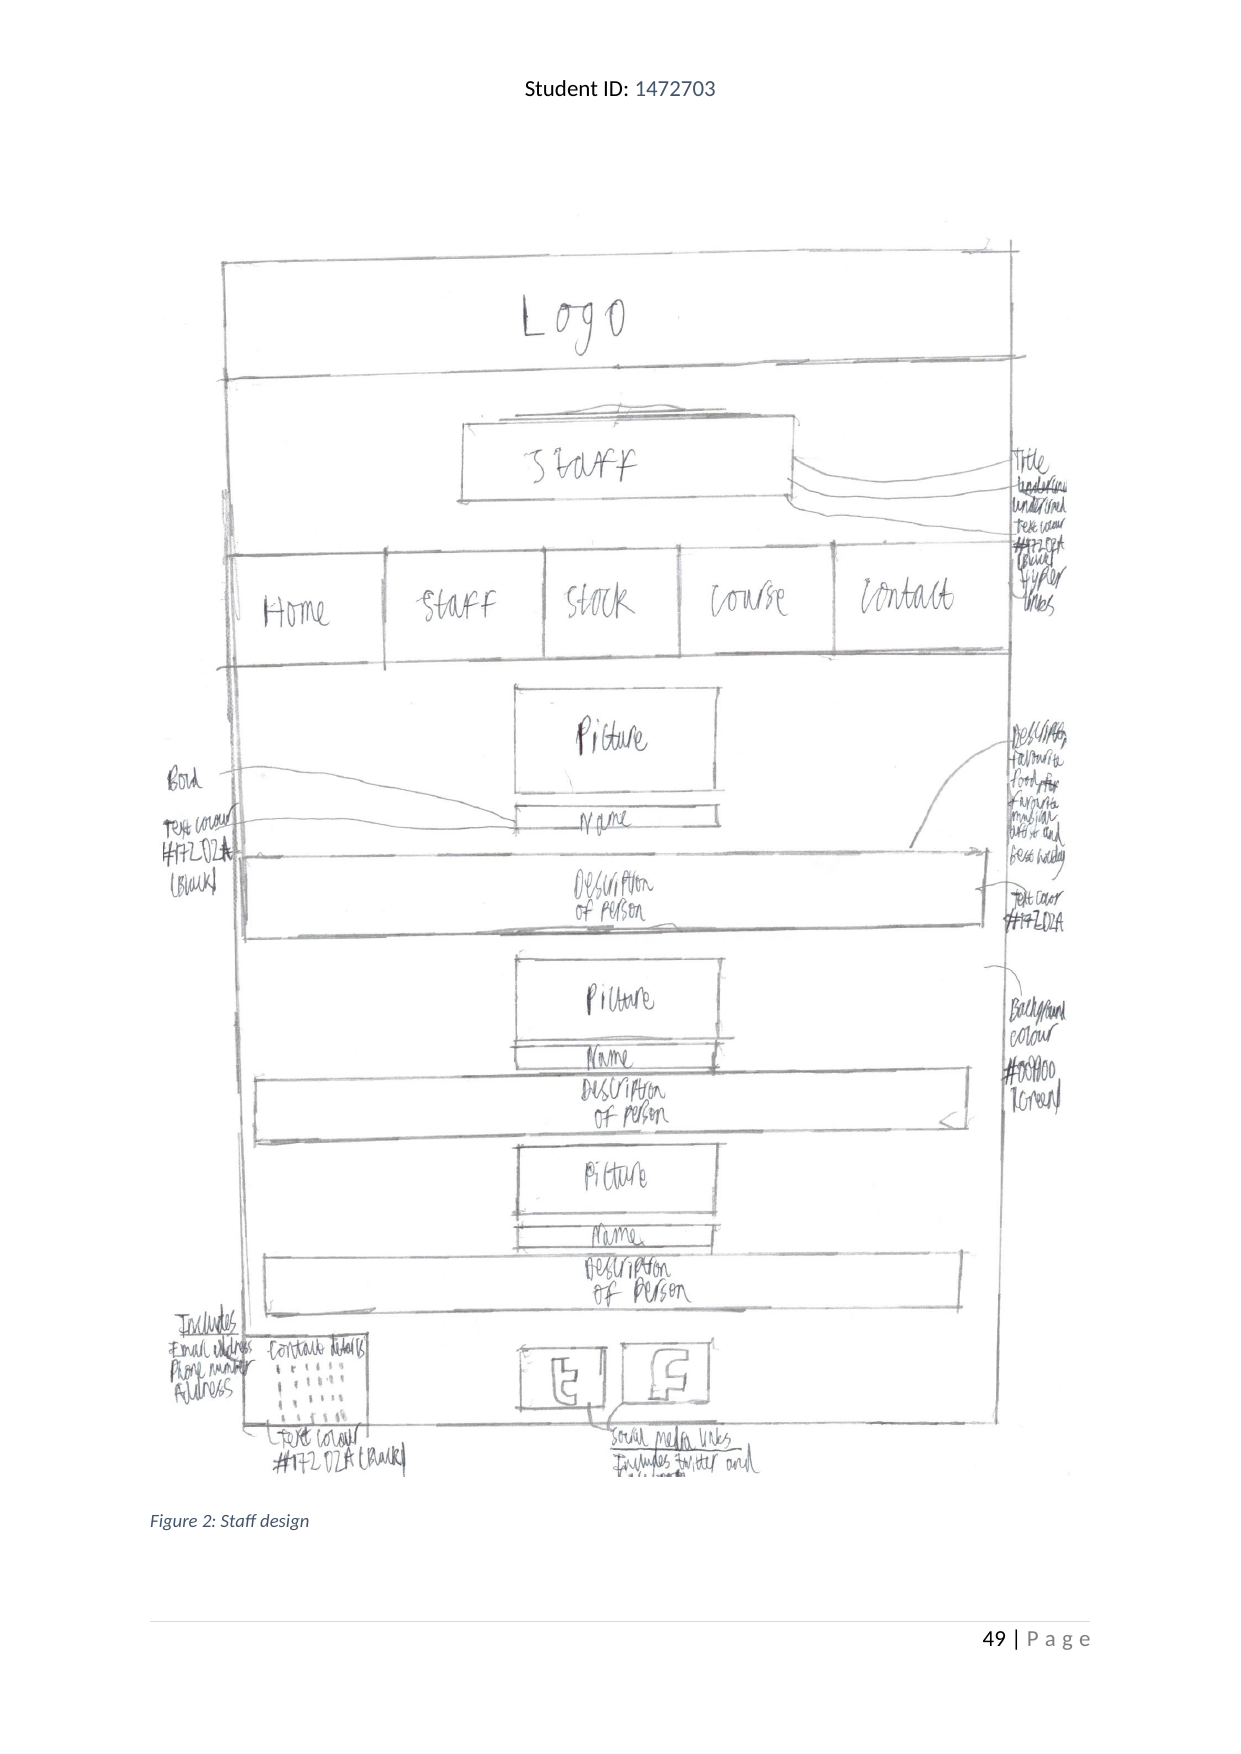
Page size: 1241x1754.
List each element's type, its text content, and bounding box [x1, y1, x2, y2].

picture [150, 196, 1091, 1491]
